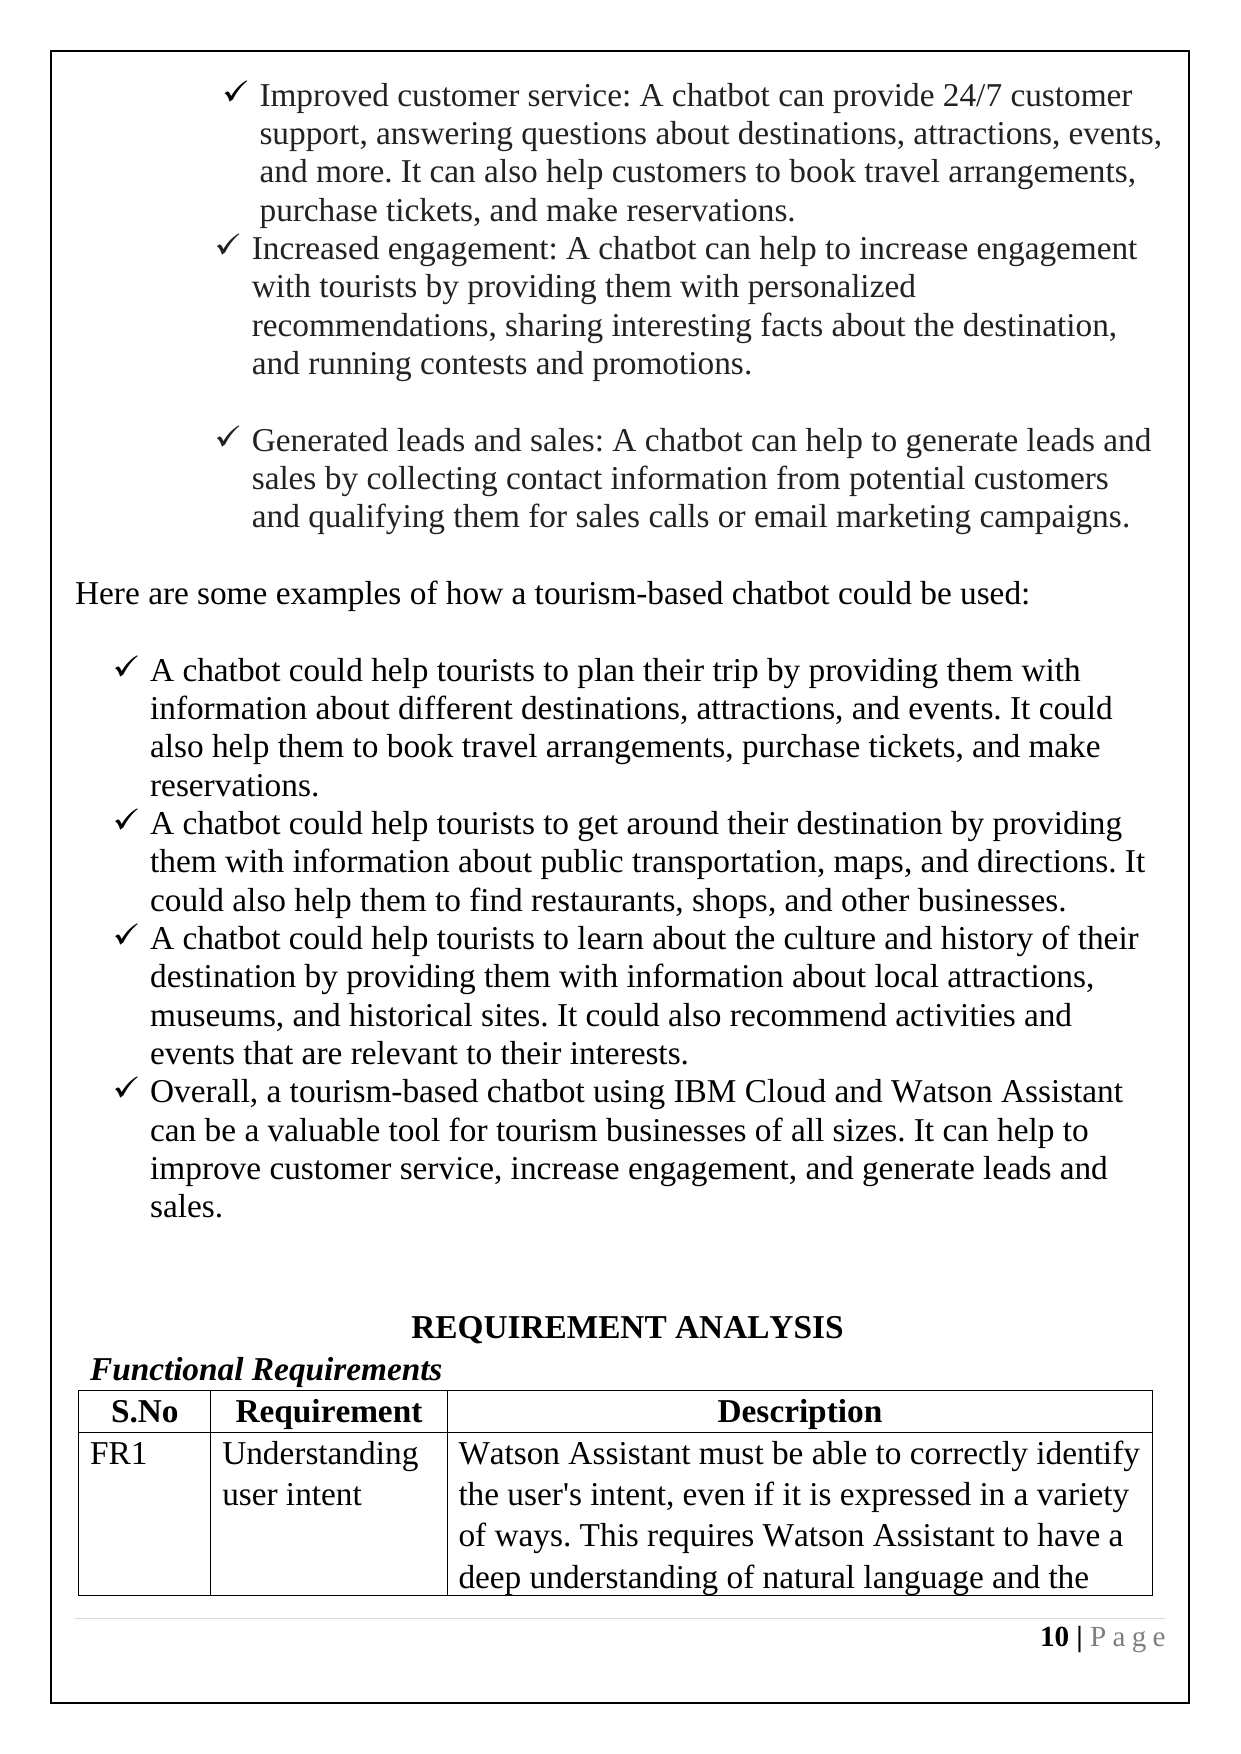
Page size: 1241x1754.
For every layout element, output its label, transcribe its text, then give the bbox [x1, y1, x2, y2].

list A chatbot could help tourists to plan their trip by providing them with information about different destinations, attractions, and events. It could also help them to book travel arrangements, purchase tickets, and make reservations. [112, 650, 1165, 803]
list Generated leads and sales: A chatbot can help to generate leads and sales by collecting contact information from potential customers and qualifying them for sales calls or email marketing campaigns. [214, 420, 1165, 535]
list A chatbot could help tourists to get around their destination by providing them with information about public transportation, maps, and directions. It could also help them to find restaurants, shops, and other businesses. [112, 803, 1165, 918]
table_cell FR1 [79, 1433, 210, 1595]
table_header Requirement [211, 1391, 447, 1432]
text REQUIREMENT ANALYSIS [90, 1308, 1165, 1346]
list Overall, a tourism-based chatbot using IBM Cloud and Watson Assistant can be a valuable tool for tourism businesses of all sizes. It can help to improve customer service, increase engagement, and generate leads and sales. [112, 1072, 1165, 1225]
list A chatbot could help tourists to learn about the culture and history of their destination by providing them with information about local attractions, museums, and historical sites. It could also recommend activities and events that are relevant to their interests. [112, 918, 1165, 1072]
text Functional Requirements [90, 1349, 1165, 1387]
list Improved customer service: A chatbot can provide 24/7 customer support, answering questions about destinations, attractions, events, and more. It can also help customers to book travel arrangements, purchase tickets, and make reservations. [222, 75, 1165, 228]
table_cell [448, 1433, 1152, 1595]
table_header S.No [79, 1391, 210, 1432]
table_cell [211, 1433, 447, 1595]
text Here are some examples of how a tourism-based chatbot could be used: [75, 573, 1165, 612]
table_header Description [448, 1391, 1152, 1432]
list Increased engagement: A chatbot can help to increase engagement with tourists by providing them with personalized recommendations, sharing interesting facts about the destination, and running contests and promotions. [214, 228, 1165, 382]
